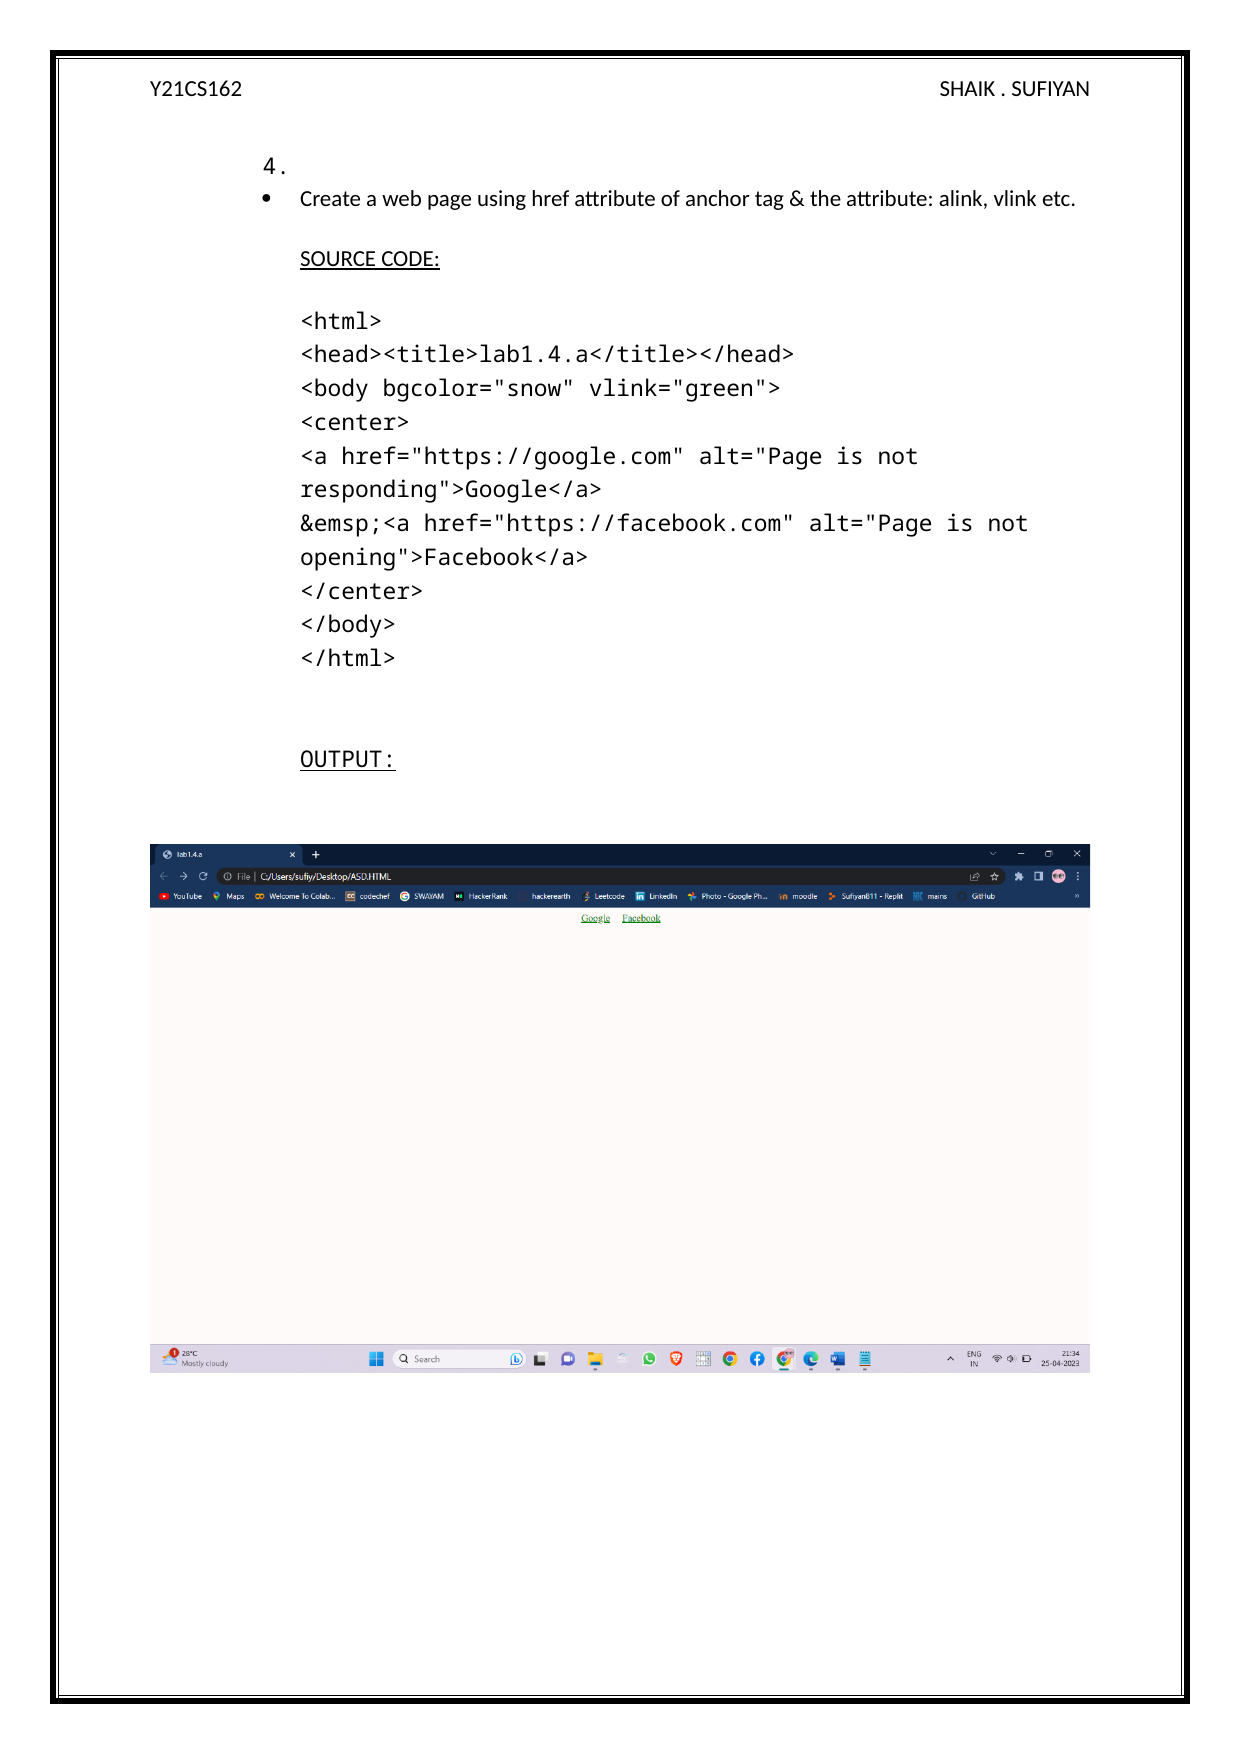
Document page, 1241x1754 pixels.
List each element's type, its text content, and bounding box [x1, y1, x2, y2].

picture [150, 844, 1091, 1373]
list </center> [300, 574, 1090, 606]
list &emsp;<a href="https://facebook.com" alt="Page is not opening">Facebook</a> [300, 507, 1090, 572]
list <center> [300, 406, 1090, 437]
list SOURCE CODE: [300, 244, 1090, 272]
list </html> [300, 642, 1090, 673]
list <a href="https://google.com" alt="Page is not responding">Google</a> [300, 439, 1090, 504]
list <html> [300, 304, 1090, 336]
list OUTPUT: [300, 743, 1090, 774]
list Create a web page using href attribute of anchor tag & the attribute: alink, vlink etc. [262, 184, 1090, 212]
list <head><title>lab1.4.a</title></head> [300, 338, 1090, 369]
list <body bgcolor="snow" vlink="green"> [300, 372, 1090, 403]
list </body> [300, 608, 1090, 639]
